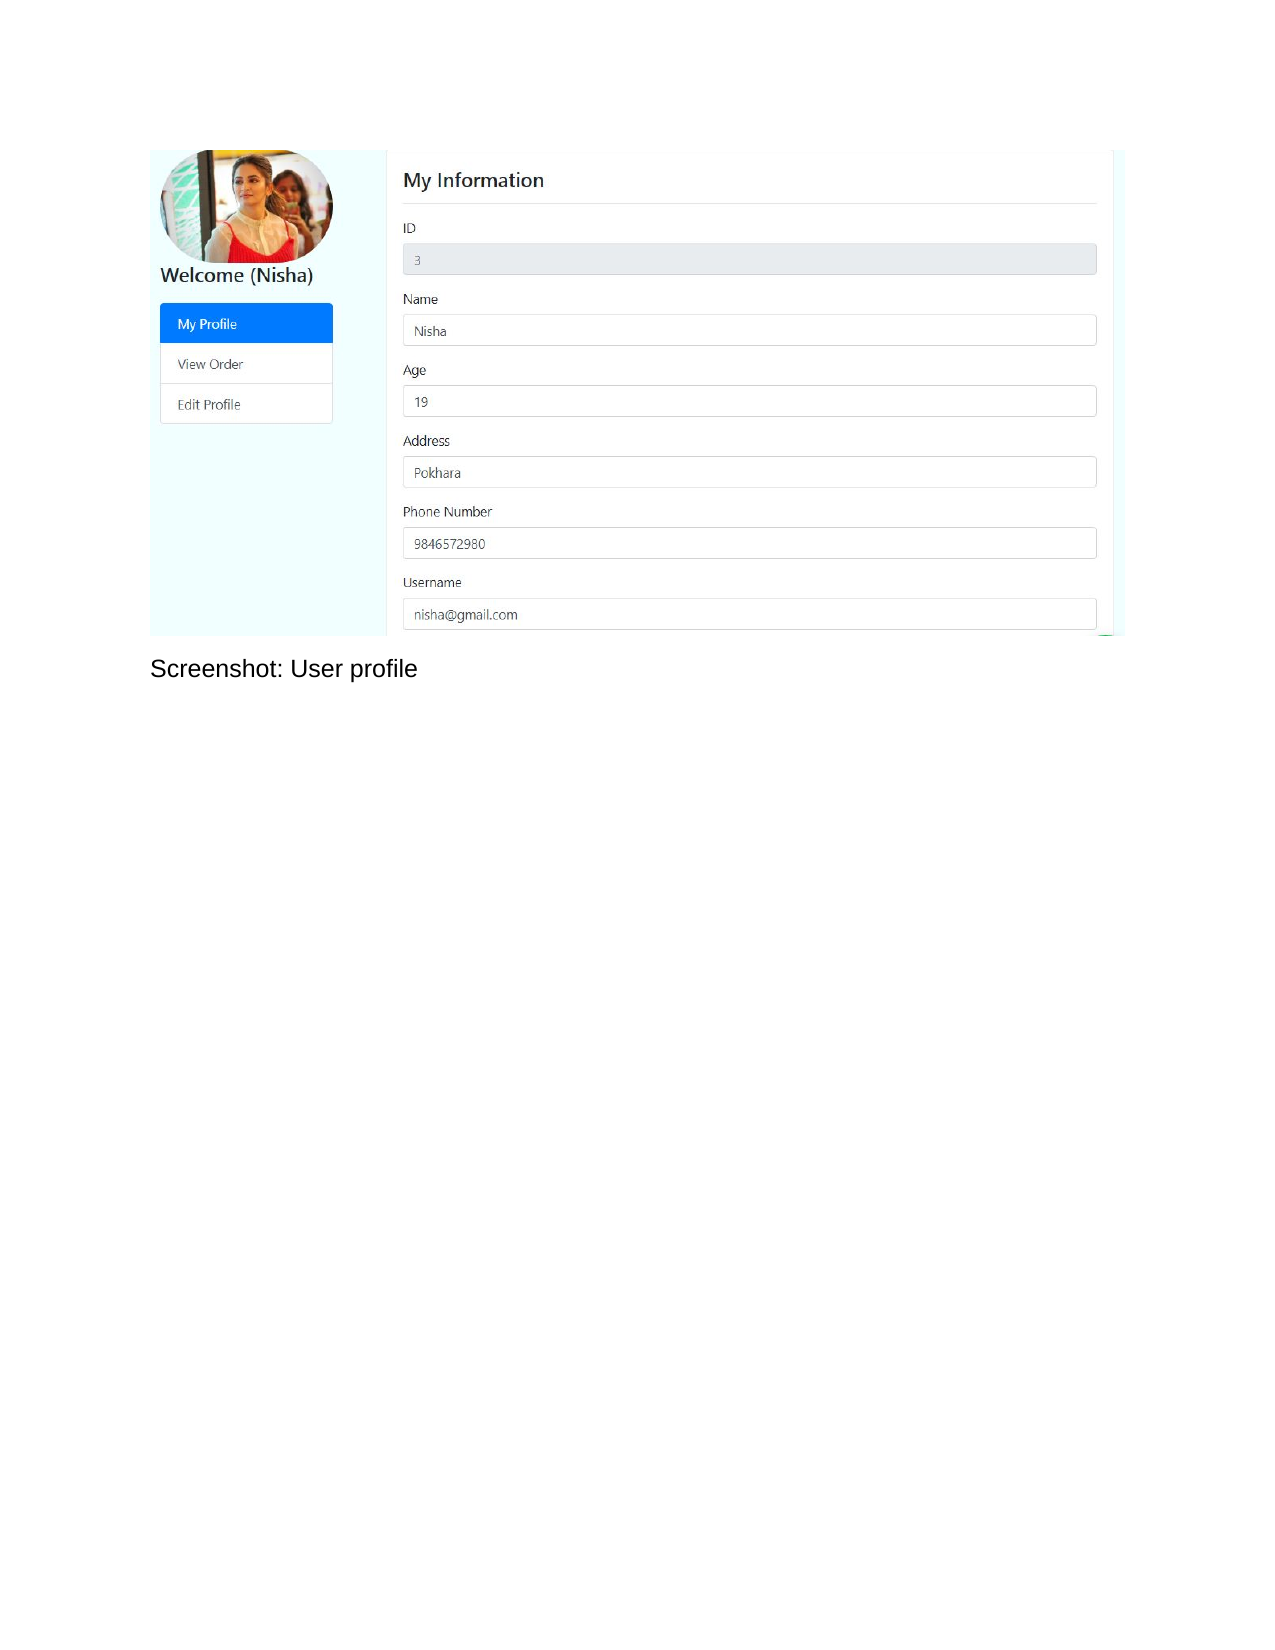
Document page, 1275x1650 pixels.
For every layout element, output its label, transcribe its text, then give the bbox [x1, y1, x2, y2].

text Screenshot: User profile [150, 654, 1125, 683]
picture [150, 150, 1125, 636]
